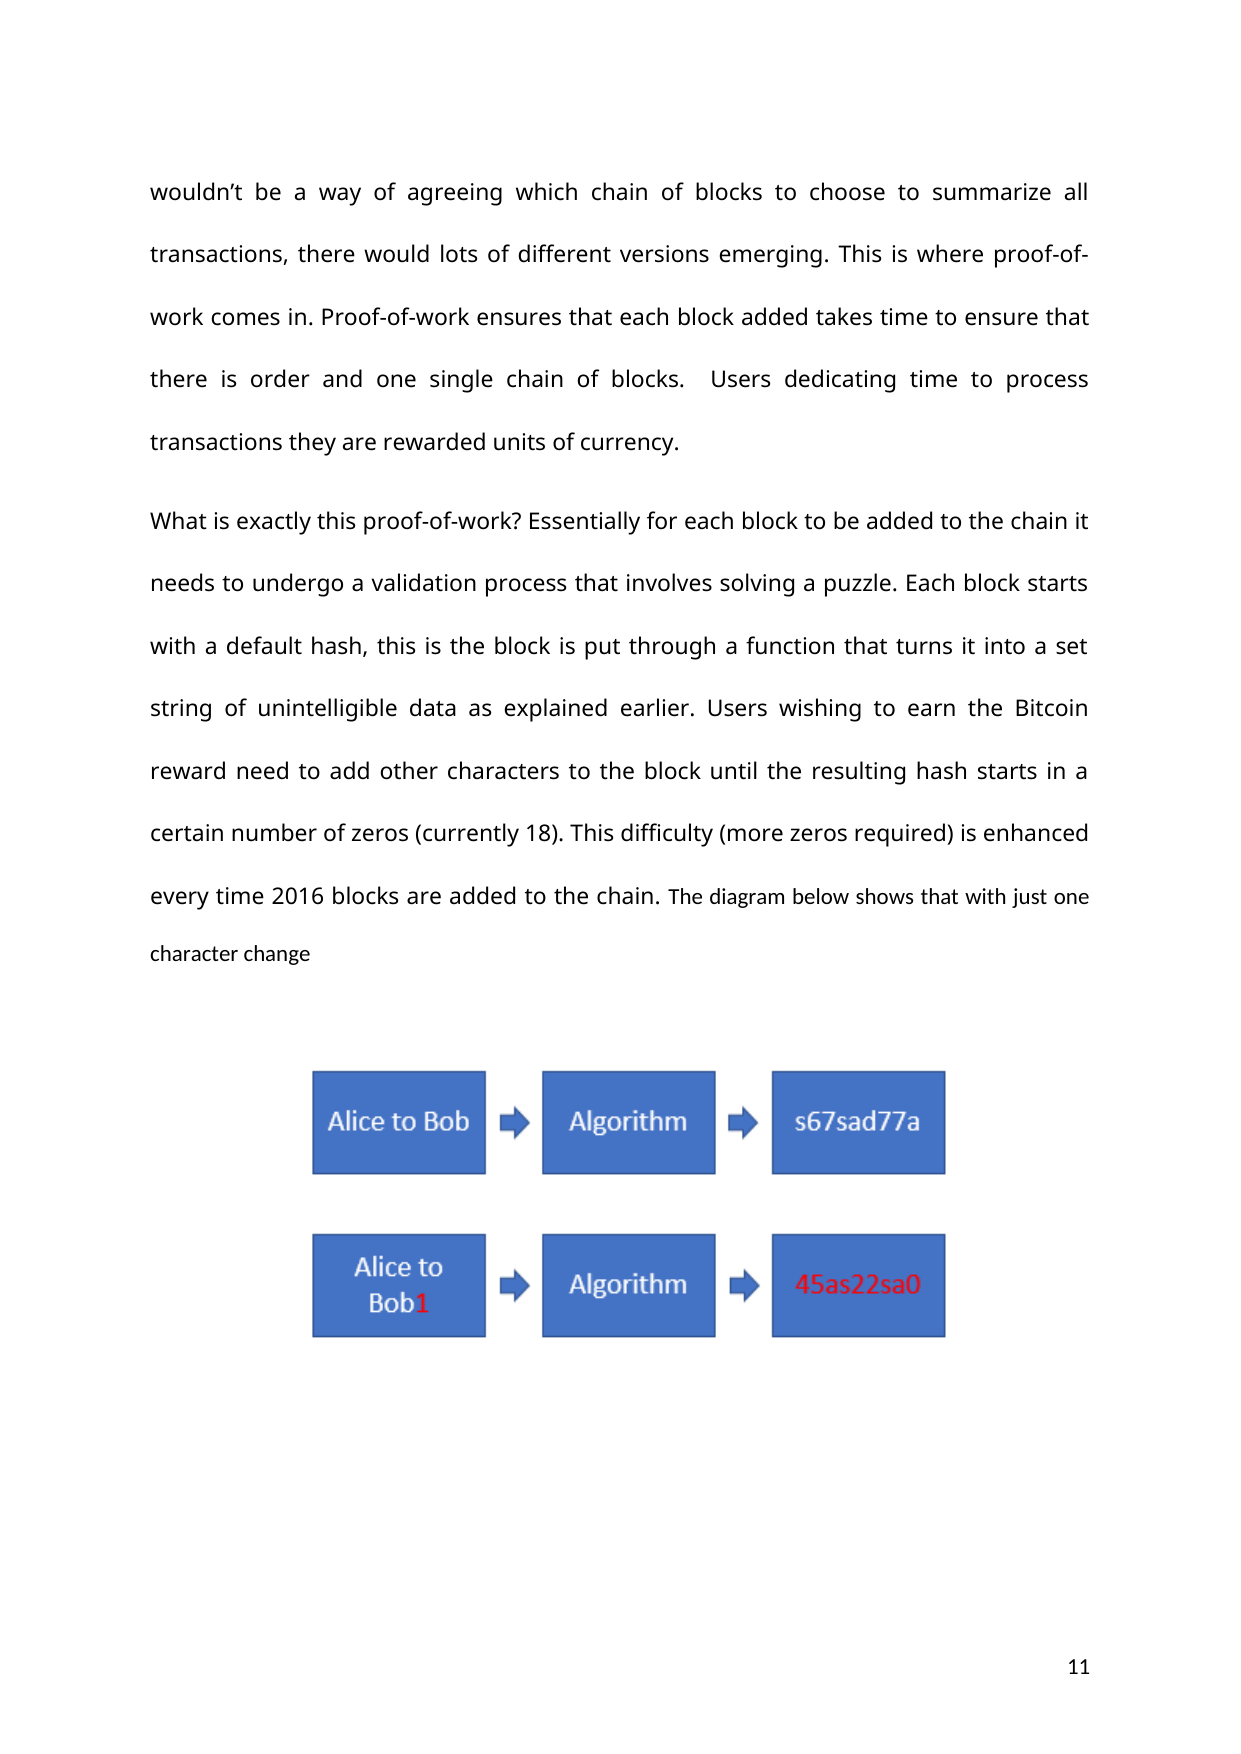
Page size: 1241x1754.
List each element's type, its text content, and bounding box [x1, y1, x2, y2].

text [150, 175, 1090, 457]
picture [308, 1065, 949, 1344]
text What is exactly this proof-of-work? Essentially for each block to be added to the chain it needs to undergo a validation process that involves solving a puzzle. Each block starts with a default hash, this is the block is put through a function that turns it into a set string of unintelligible data as explained earlier. Users wishing to earn the Bitcoin reward need to add other characters to the block until the resulting hash starts in a certain number of zeros (currently 18). This difficulty (more zeros required) is enhanced every time 2016 blocks are added to the chain. The diagram below shows that with just one character change [150, 504, 1090, 967]
